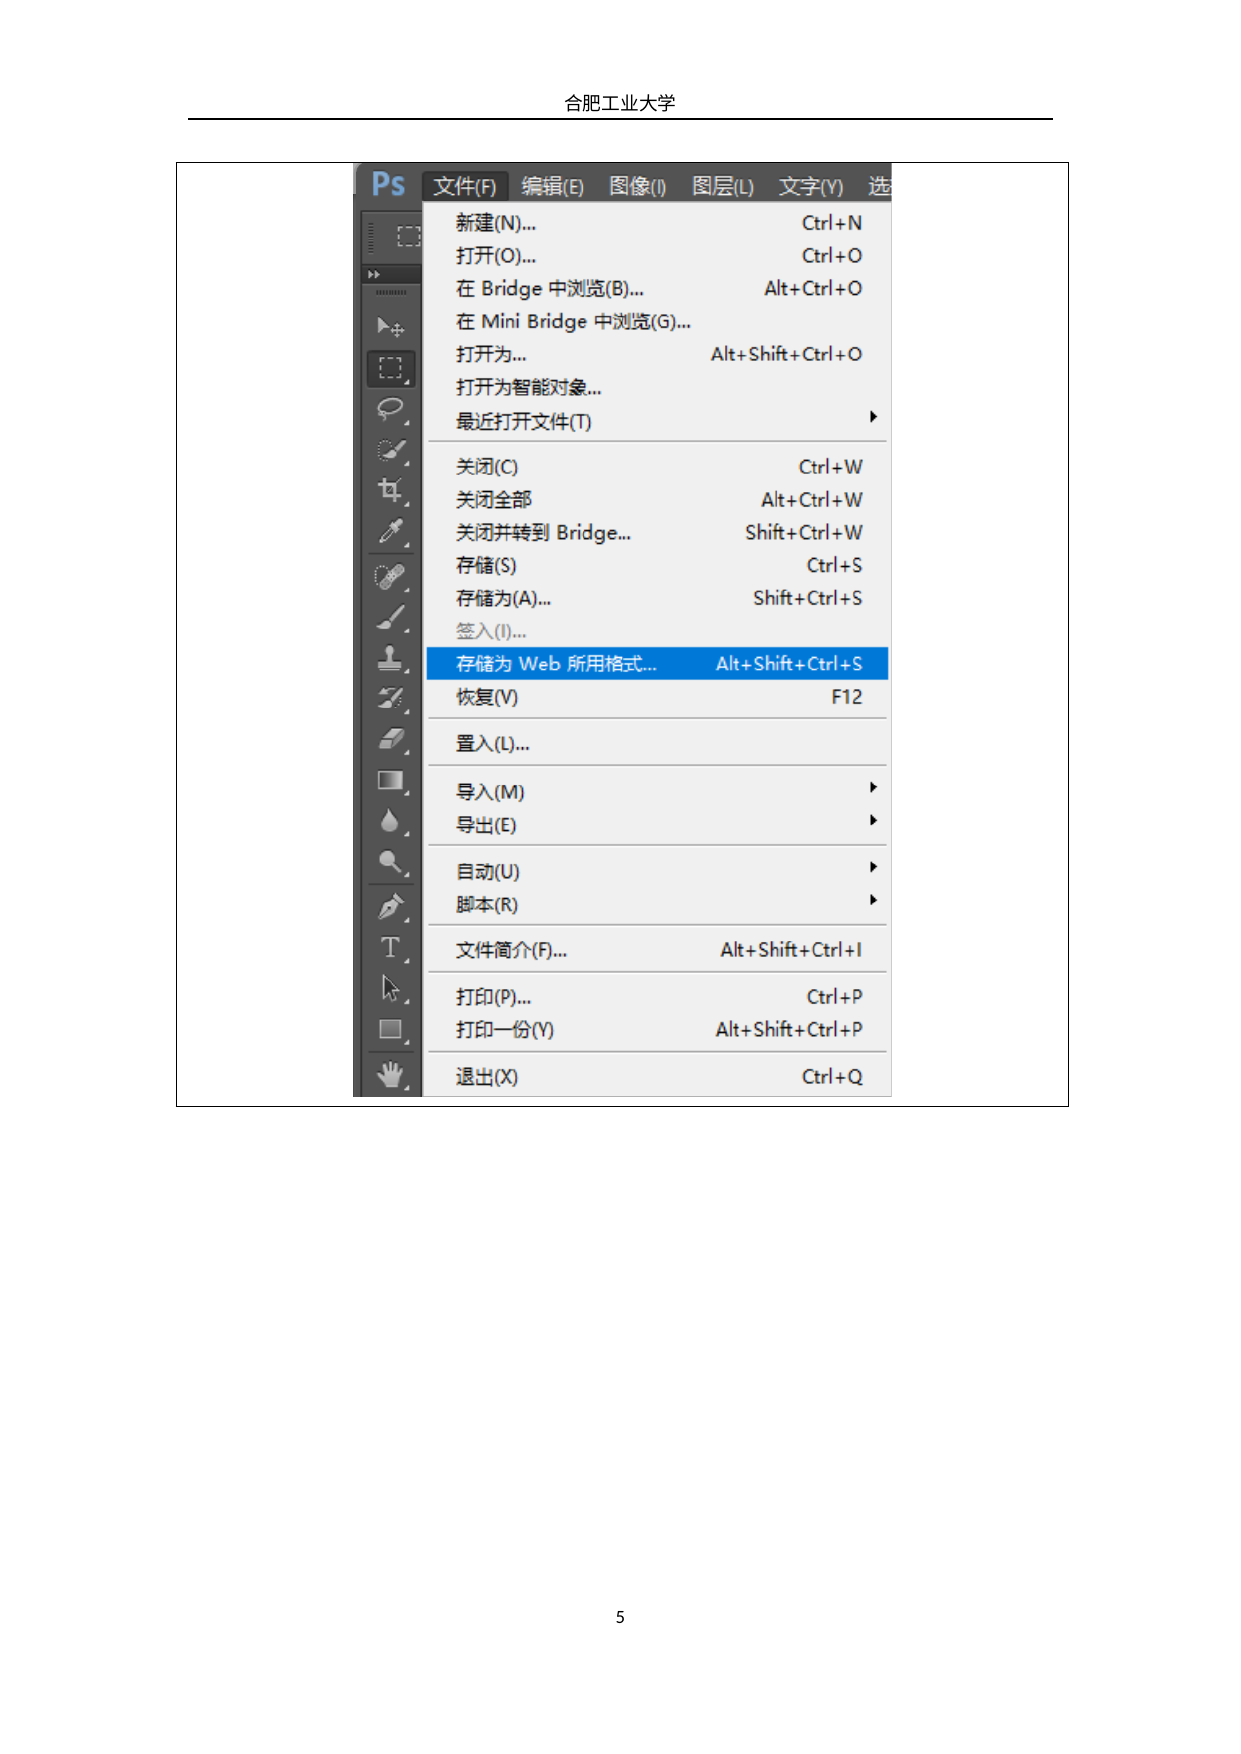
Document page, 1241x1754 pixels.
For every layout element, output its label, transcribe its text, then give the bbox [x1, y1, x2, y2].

picture [353, 163, 892, 1097]
table_cell 文件 ， 存储为，选择对应的格式进行转换 文件存储为web常用格式，选择jpeg然后选择品质即可 编辑 ，转换为配置文件即可 [177, 163, 1068, 1106]
